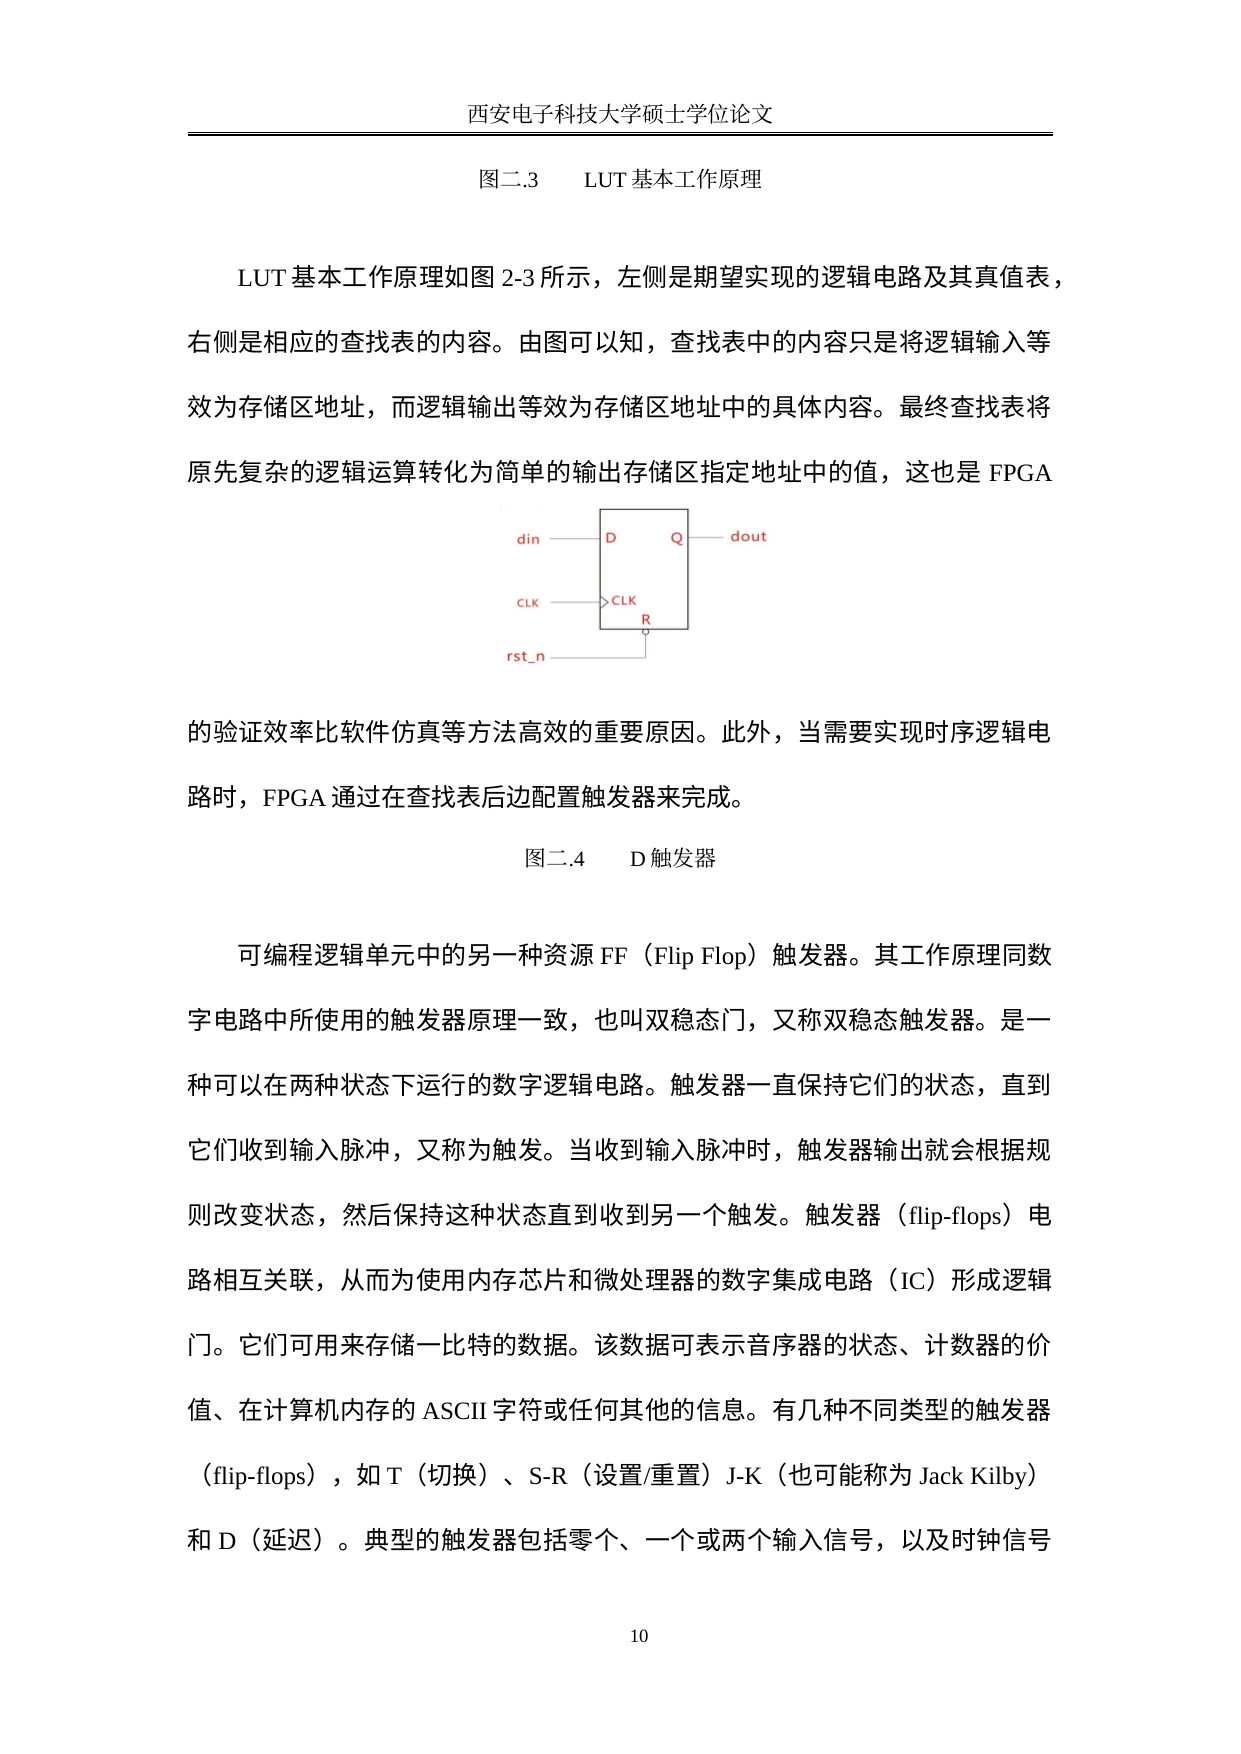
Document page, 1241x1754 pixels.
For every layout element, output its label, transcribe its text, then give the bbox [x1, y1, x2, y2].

picture [496, 505, 784, 677]
text LUT基本工作原理 [187, 162, 1053, 194]
text D触发器 [187, 840, 1053, 873]
text LUT基本工作原理如图2-3所示，左侧是期望实现的逻辑电路及其真值表，右侧是相应的查找表的内容。由图可以知，查找表中的内容只是将逻辑输入等效为存储区地址，而逻辑输出等效为存储区地址中的具体内容。最终查找表将原先复杂的逻辑运算转化为简单的输出存储区指定地址中的值，这也是 FPGA 的验证效率比软件仿真等方法高效的重要原因。此外，当需要实现时序逻辑电路时，FPGA通过在查找表后边配置触发器来完成。 [187, 243, 1053, 828]
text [187, 921, 1053, 1571]
